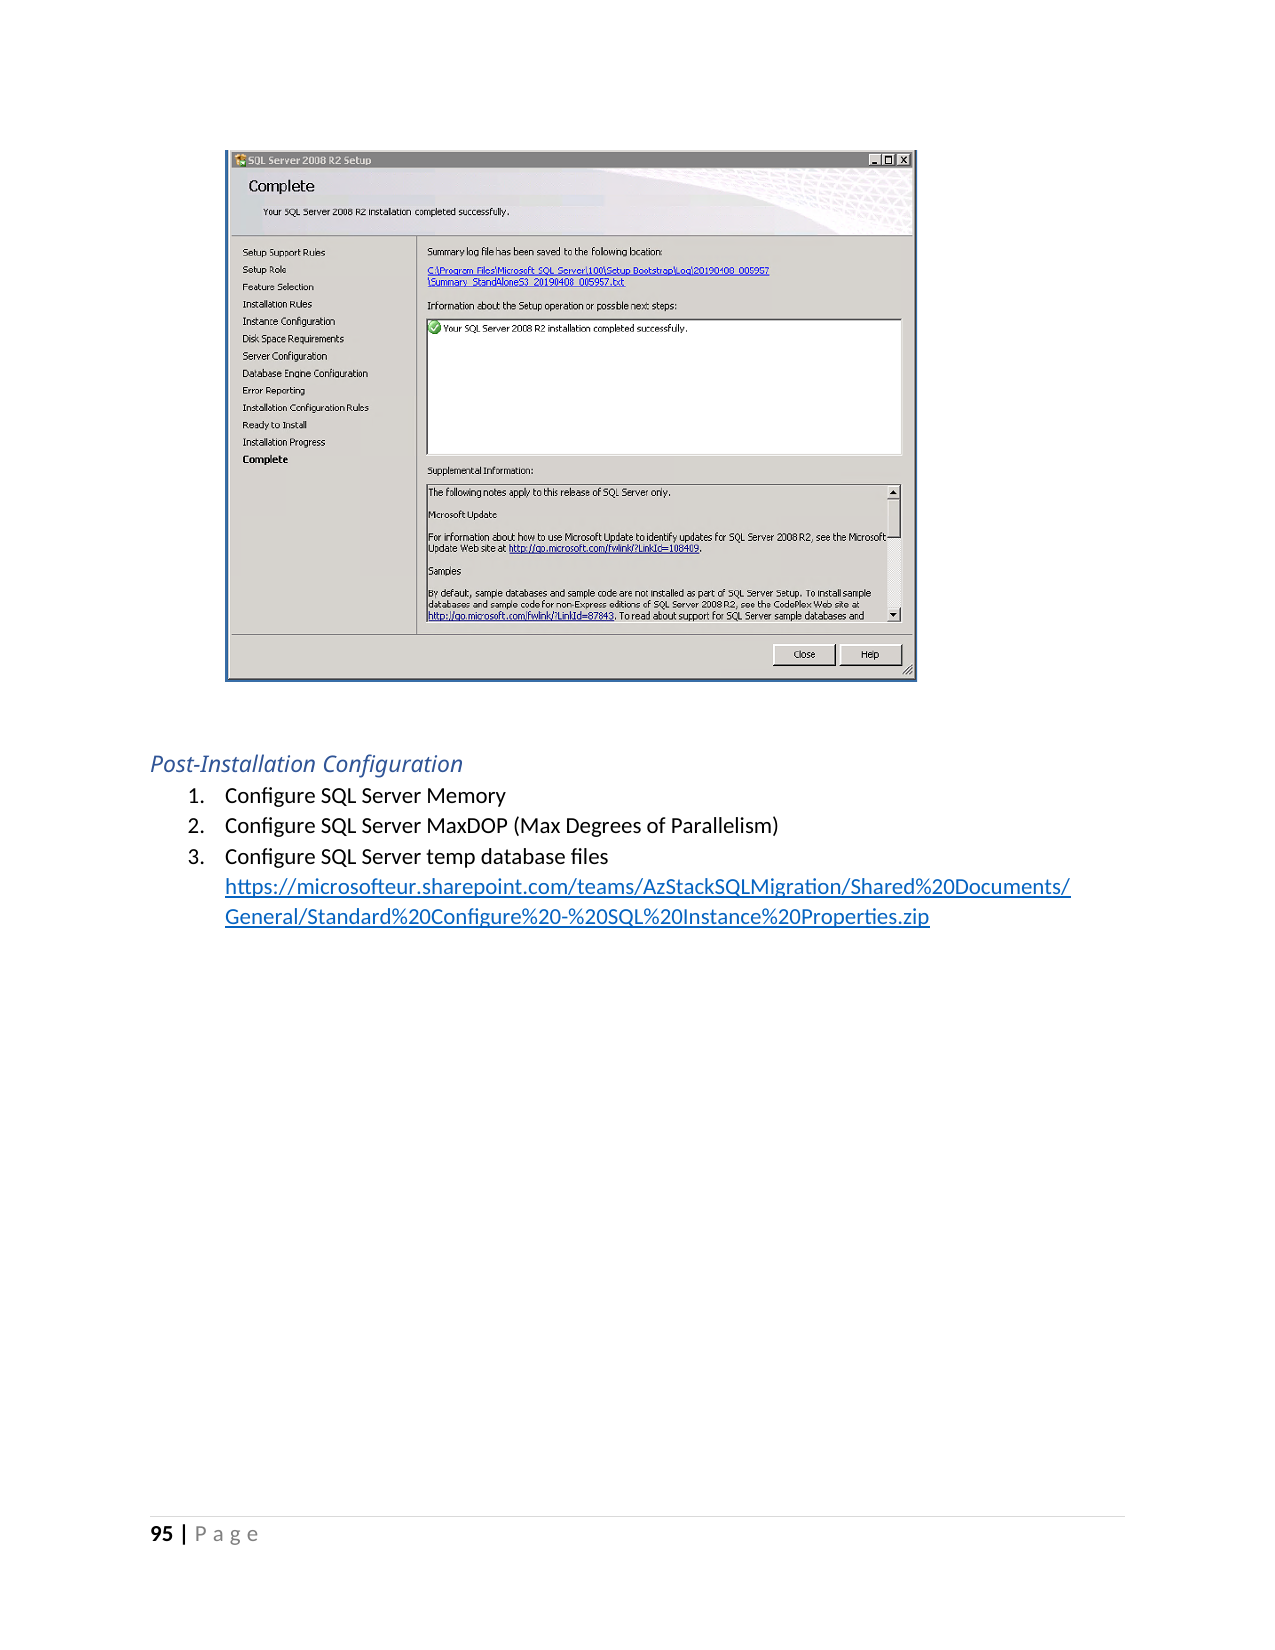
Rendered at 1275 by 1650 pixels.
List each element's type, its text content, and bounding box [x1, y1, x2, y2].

list Configure SQL Server MaxDOP (Max Degrees of Parallelism) [187, 812, 1125, 840]
picture [225, 150, 918, 682]
list https://microsofteur.sharepoint.com/teams/AzStackSQLMigration/Shared%20Documents/General/Standard%20Configure%20-%20SQL%20Instance%20Properties.zip [225, 872, 1125, 930]
list Configure SQL Server Memory [187, 781, 1125, 809]
list Configure SQL Server temp database files [187, 842, 1125, 870]
subtitle Post-Installation Configuration [150, 748, 1125, 779]
